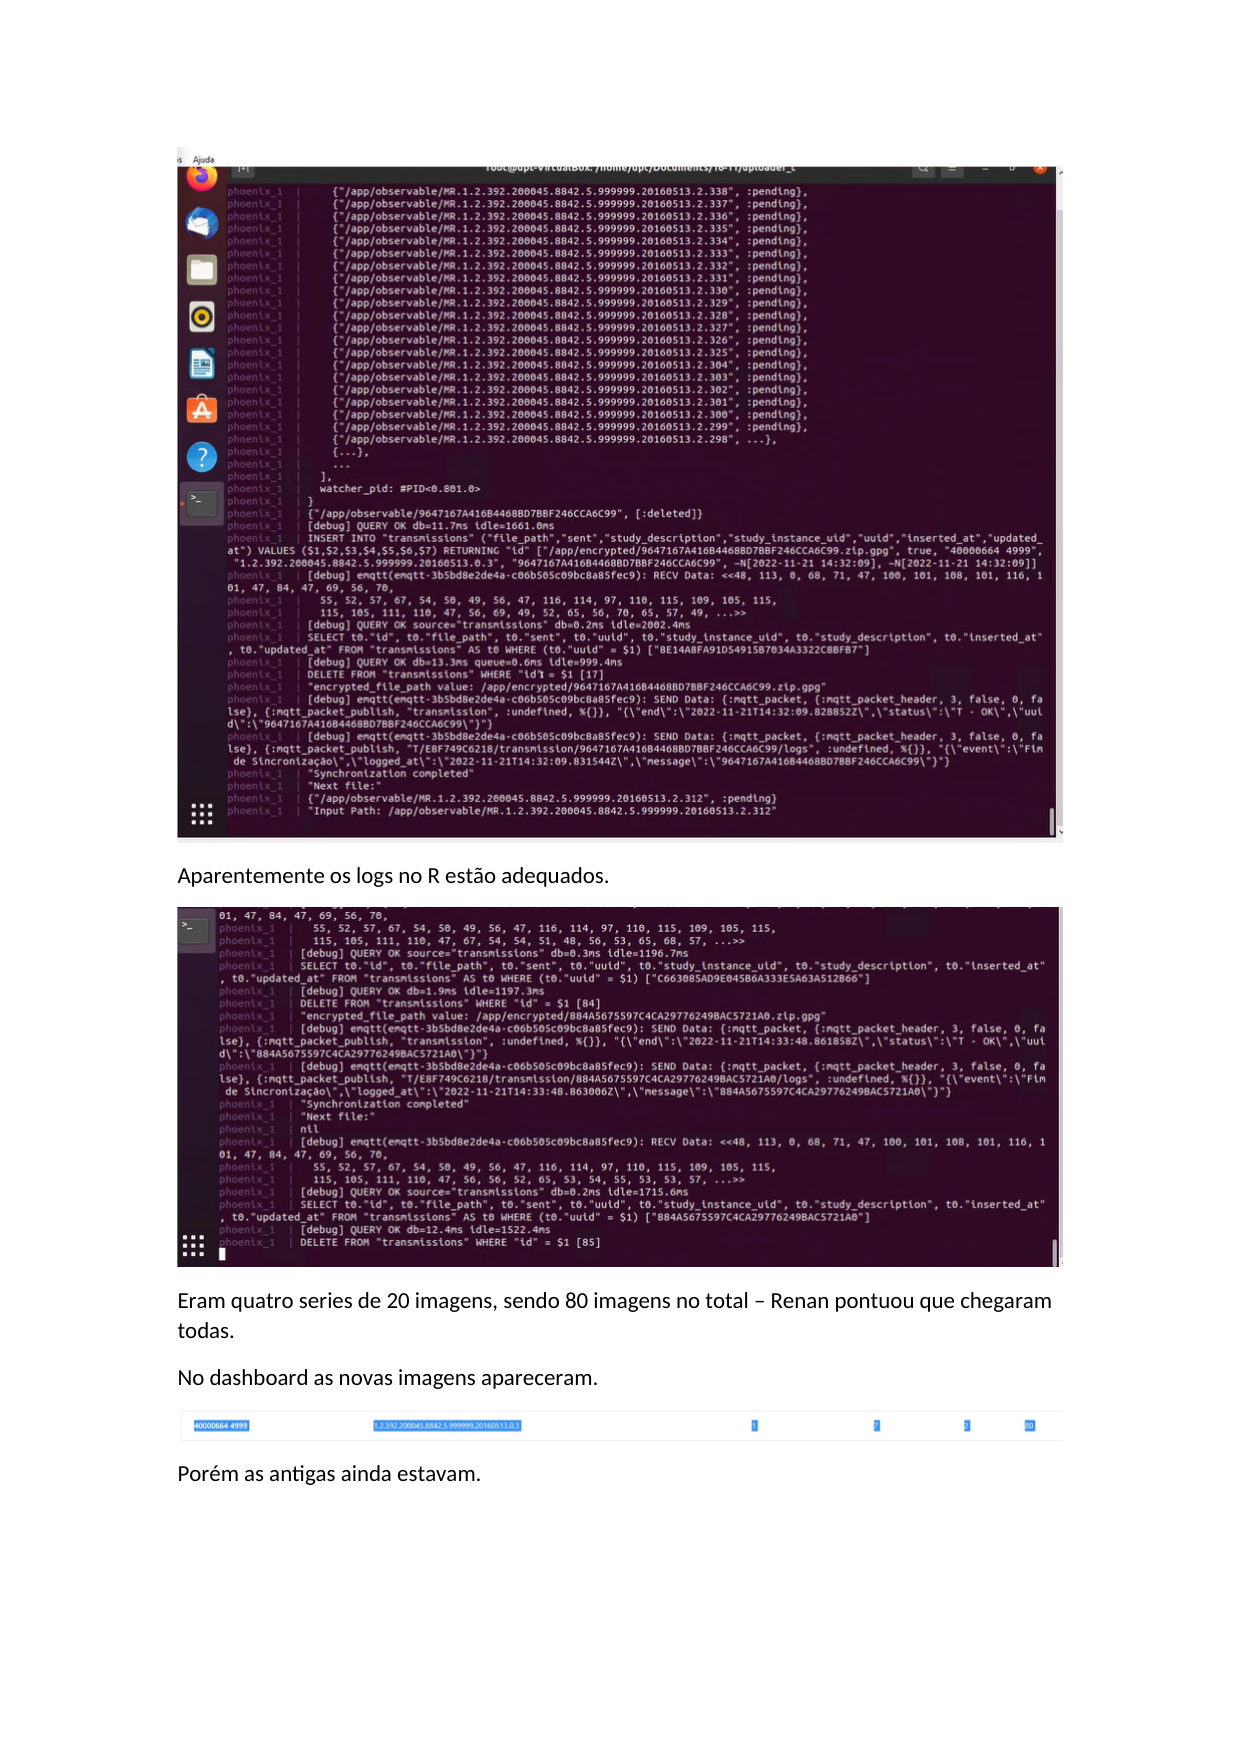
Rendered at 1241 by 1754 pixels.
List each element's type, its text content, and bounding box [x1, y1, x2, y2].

text Eram quatro series de 20 imagens, sendo 80 imagens no total – Renan pontuou que chegaram todas. [177, 1286, 1063, 1344]
picture [177, 147, 1063, 843]
text No dashboard as novas imagens apareceram. [177, 1363, 1063, 1391]
picture [177, 1409, 1063, 1441]
picture [177, 907, 1063, 1267]
text Porém as antigas ainda estavam. [177, 1459, 1063, 1487]
text Aparentemente os logs no R estão adequados. [177, 861, 1063, 889]
